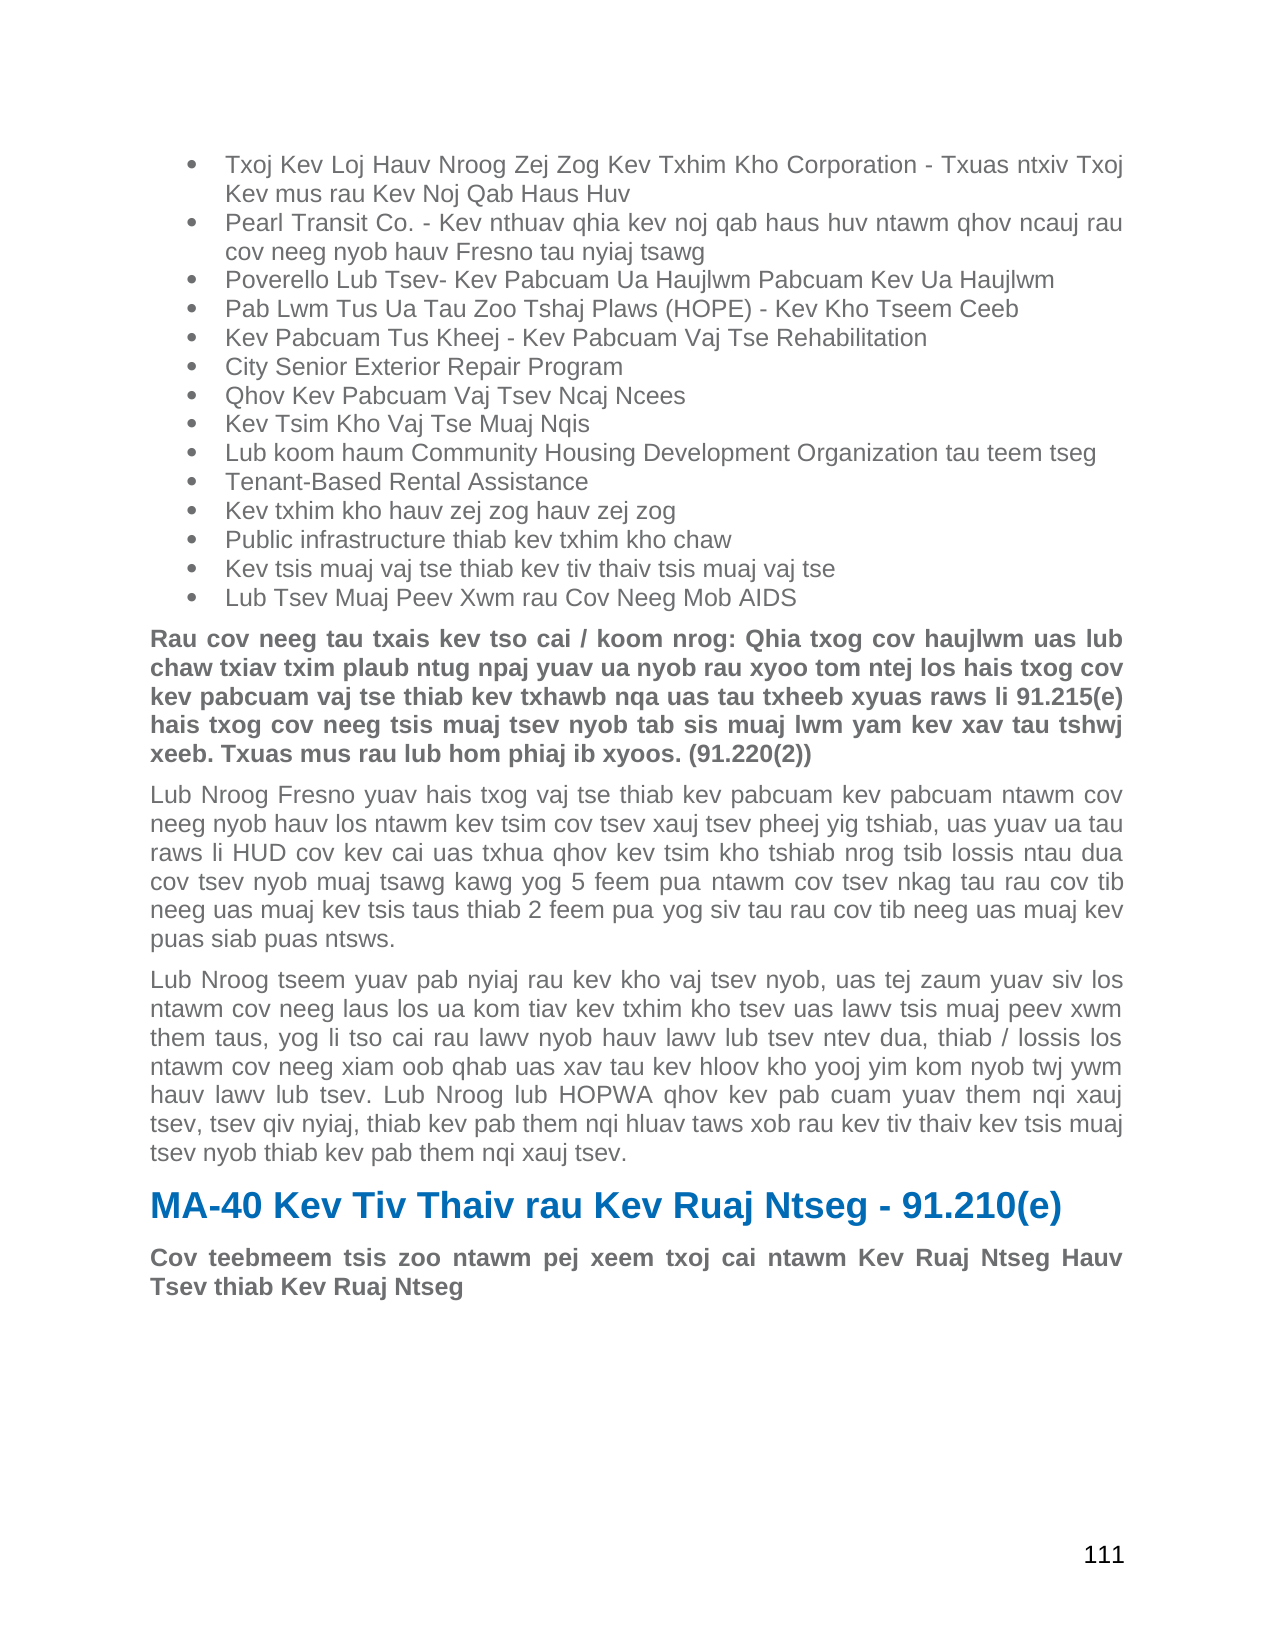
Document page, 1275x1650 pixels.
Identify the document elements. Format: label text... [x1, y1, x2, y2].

list Tenant-Based Rental Assistance [187, 467, 1125, 496]
list Poverello Lub Tsev- Kev Pabcuam Ua Haujlwm Pabcuam Kev Ua Haujlwm [187, 265, 1125, 294]
text Cov teebmeem tsis zoo ntawm pej xeem txoj cai ntawm Kev Ruaj Ntseg Hauv Tsev thiab Kev Ruaj Ntseg [150, 1243, 1125, 1300]
list City Senior Exterior Repair Program [187, 352, 1125, 381]
list Pab Lwm Tus Ua Tau Zoo Tshaj Plaws (HOPE) - Kev Kho Tseem Ceeb [187, 294, 1125, 323]
text Lub Nroog tseem yuav pab nyiaj rau kev kho vaj tsev nyob, uas tej zaum yuav siv los ntawm cov neeg laus los ua kom tiav kev txhim kho tsev uas lawv tsis muaj peev xwm them taus, yog li tso cai rau lawv nyob hauv lawv lub tsev ntev dua, thiab / lossis los ntawm cov neeg xiam oob qhab uas xav tau kev hloov kho yooj yim kom nyob twj ywm hauv lawv lub tsev. Lub Nroog lub HOPWA qhov kev pab cuam yuav them nqi xauj tsev, tsev qiv nyiaj, thiab kev pab them nqi hluav taws xob rau kev tiv thaiv kev tsis muaj tsev nyob thiab kev pab them nqi xauj tsev. [150, 965, 1125, 1166]
list Pearl Transit Co. - Kev nthuav qhia kev noj qab haus huv ntawm qhov ncauj rau cov neeg nyob hauv Fresno tau nyiaj tsawg [187, 208, 1125, 265]
list Txoj Kev Loj Hauv Nroog Zej Zog Kev Txhim Kho Corporation - Txuas ntxiv Txoj Kev mus rau Kev Noj Qab Haus Huv [187, 150, 1125, 208]
list Lub Tsev Muaj Peev Xwm rau Cov Neeg Mob AIDS [187, 583, 1125, 611]
list Kev Pabcuam Tus Kheej - Kev Pabcuam Vaj Tse Rehabilitation [187, 323, 1125, 352]
list Kev txhim kho hauv zej zog hauv zej zog [187, 496, 1125, 525]
list Qhov Kev Pabcuam Vaj Tsev Ncaj Ncees [187, 381, 1125, 409]
list Kev Tsim Kho Vaj Tse Muaj Nqis [187, 409, 1125, 438]
text Lub Nroog Fresno yuav hais txog vaj tse thiab kev pabcuam kev pabcuam ntawm cov neeg nyob hauv los ntawm kev tsim cov tsev xauj tsev pheej yig tshiab, uas yuav ua tau raws li HUD cov kev cai uas txhua qhov kev tsim kho tshiab nrog tsib lossis ntau dua cov tsev nyob muaj tsawg kawg yog 5 feem pua ​​​​ntawm cov tsev nkag tau rau cov tib neeg uas muaj kev tsis taus thiab 2 feem pua ​​​​yog siv tau rau cov tib neeg uas muaj kev puas siab puas ntsws. [150, 780, 1125, 953]
list Public infrastructure thiab kev txhim kho chaw [187, 525, 1125, 554]
list Lub koom haum Community Housing Development Organization tau teem tseg [187, 438, 1125, 467]
text Rau cov neeg tau txais kev tso cai / koom nrog: Qhia txog cov haujlwm uas lub chaw txiav txim plaub ntug npaj yuav ua nyob rau xyoo tom ntej los hais txog cov kev pabcuam vaj tse thiab kev txhawb nqa uas tau txheeb xyuas raws li 91.215(e) hais txog cov neeg tsis muaj tsev nyob tab sis muaj lwm yam kev xav tau tshwj xeeb. Txuas mus rau lub hom phiaj ib xyoos. (91.220(2)) [150, 624, 1125, 768]
text MA-40 Kev Tiv Thaiv rau Kev Ruaj Ntseg - 91.210(e) [150, 1183, 1125, 1226]
list Kev tsis muaj vaj tse thiab kev tiv thaiv tsis muaj vaj tse [187, 554, 1125, 583]
